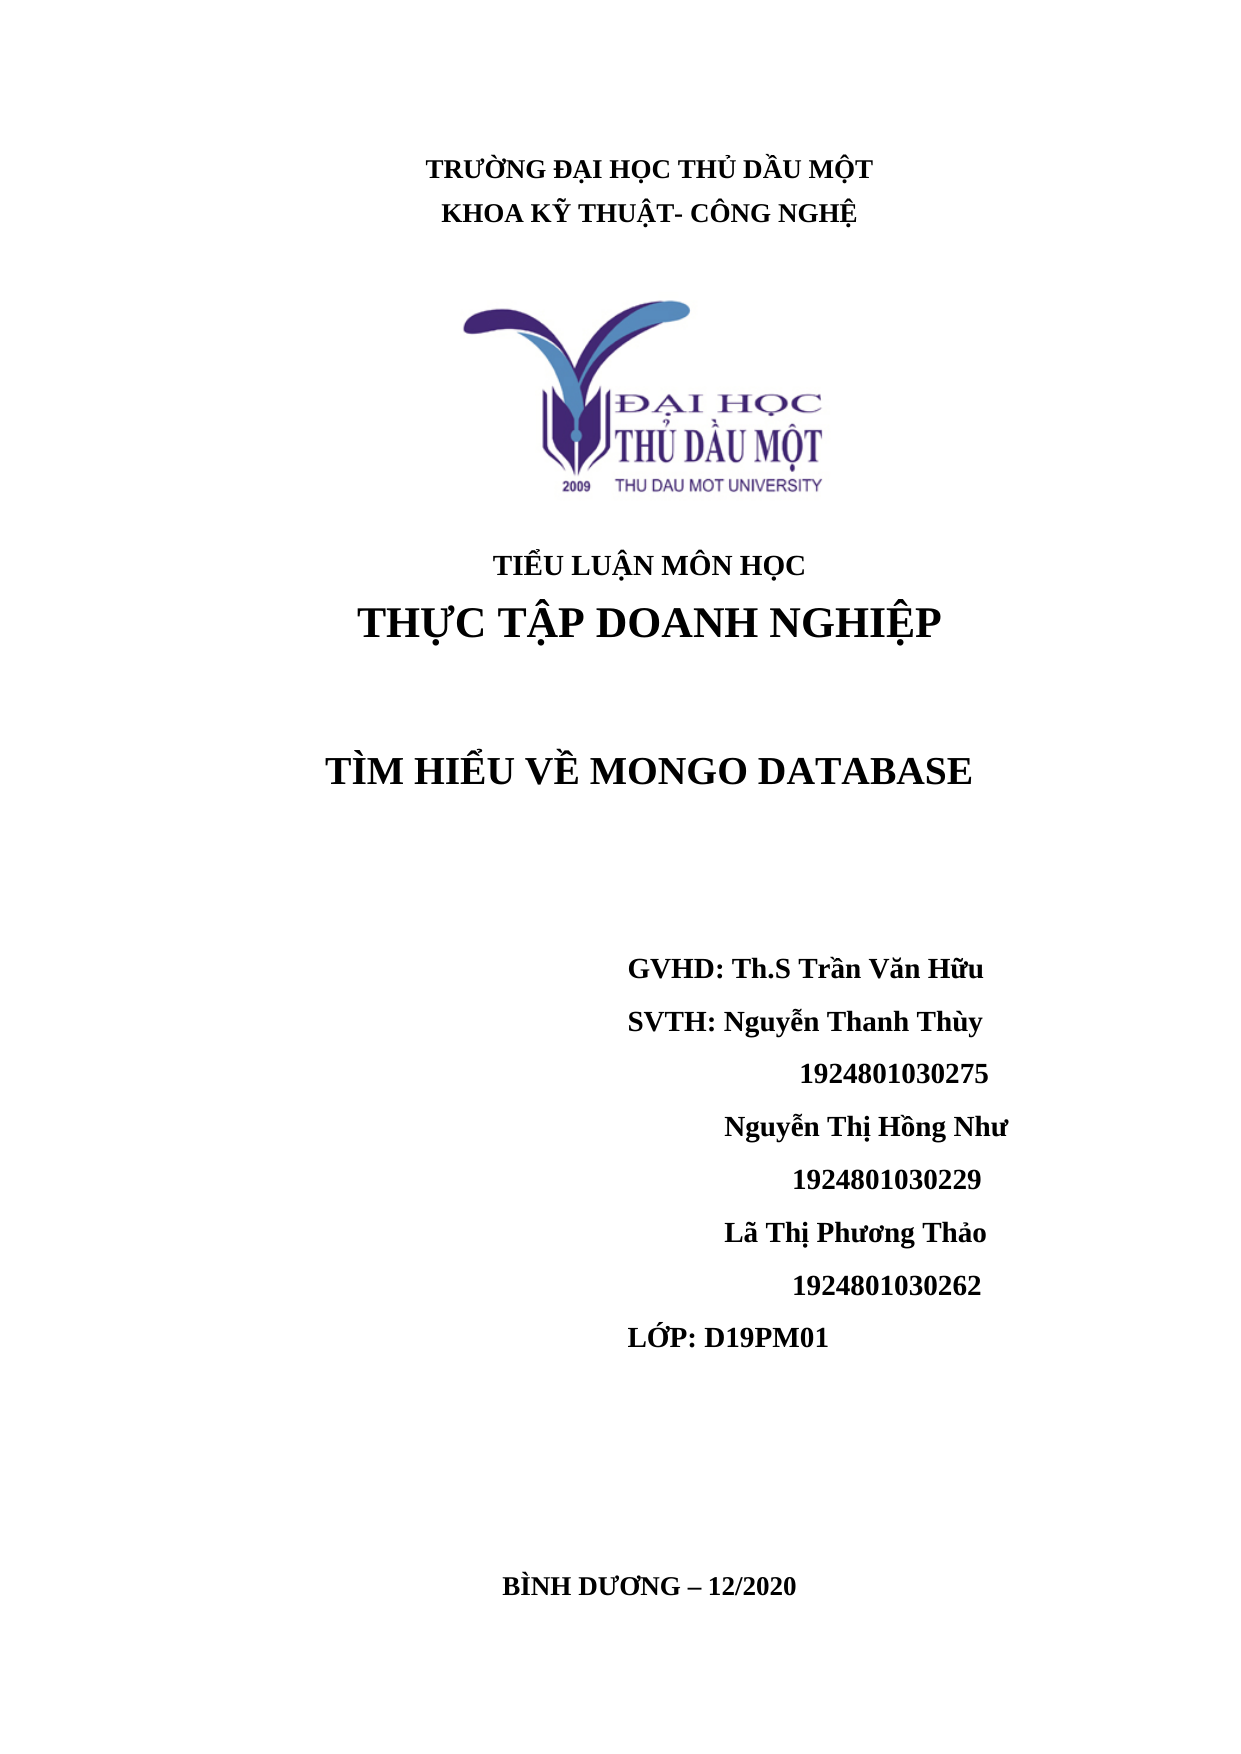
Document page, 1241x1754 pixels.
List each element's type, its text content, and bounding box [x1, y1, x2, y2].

text TIỂU LUẬN MÔN HỌC [177, 548, 1122, 581]
picture [459, 292, 840, 529]
text KHOA KỸ THUẬT- CÔNG NGHỆ [177, 197, 1122, 228]
text LỚP: D19PM01 [177, 1321, 1122, 1354]
text 1924801030275 [177, 1056, 1122, 1090]
text 1924801030229 [177, 1162, 1122, 1196]
text THỰC TẬP DOANH NGHIỆP [177, 596, 1122, 647]
text SVTH: Nguyễn Thanh Thùy [177, 1004, 1122, 1037]
text 1924801030262 [177, 1268, 1122, 1301]
text TÌM HIỂU VỀ MONGO DATABASE [177, 747, 1122, 793]
text Lã Thị Phương Thảo [177, 1215, 1122, 1248]
text GVHD: Th.S Trần Văn Hữu [177, 951, 1122, 984]
text TRƯỜNG ĐẠI HỌC THỦ DẦU MỘT [177, 153, 1122, 184]
text BÌNH DƯƠNG – 12/2020 [177, 1570, 1122, 1601]
text Nguyễn Thị Hồng Như [177, 1109, 1122, 1143]
